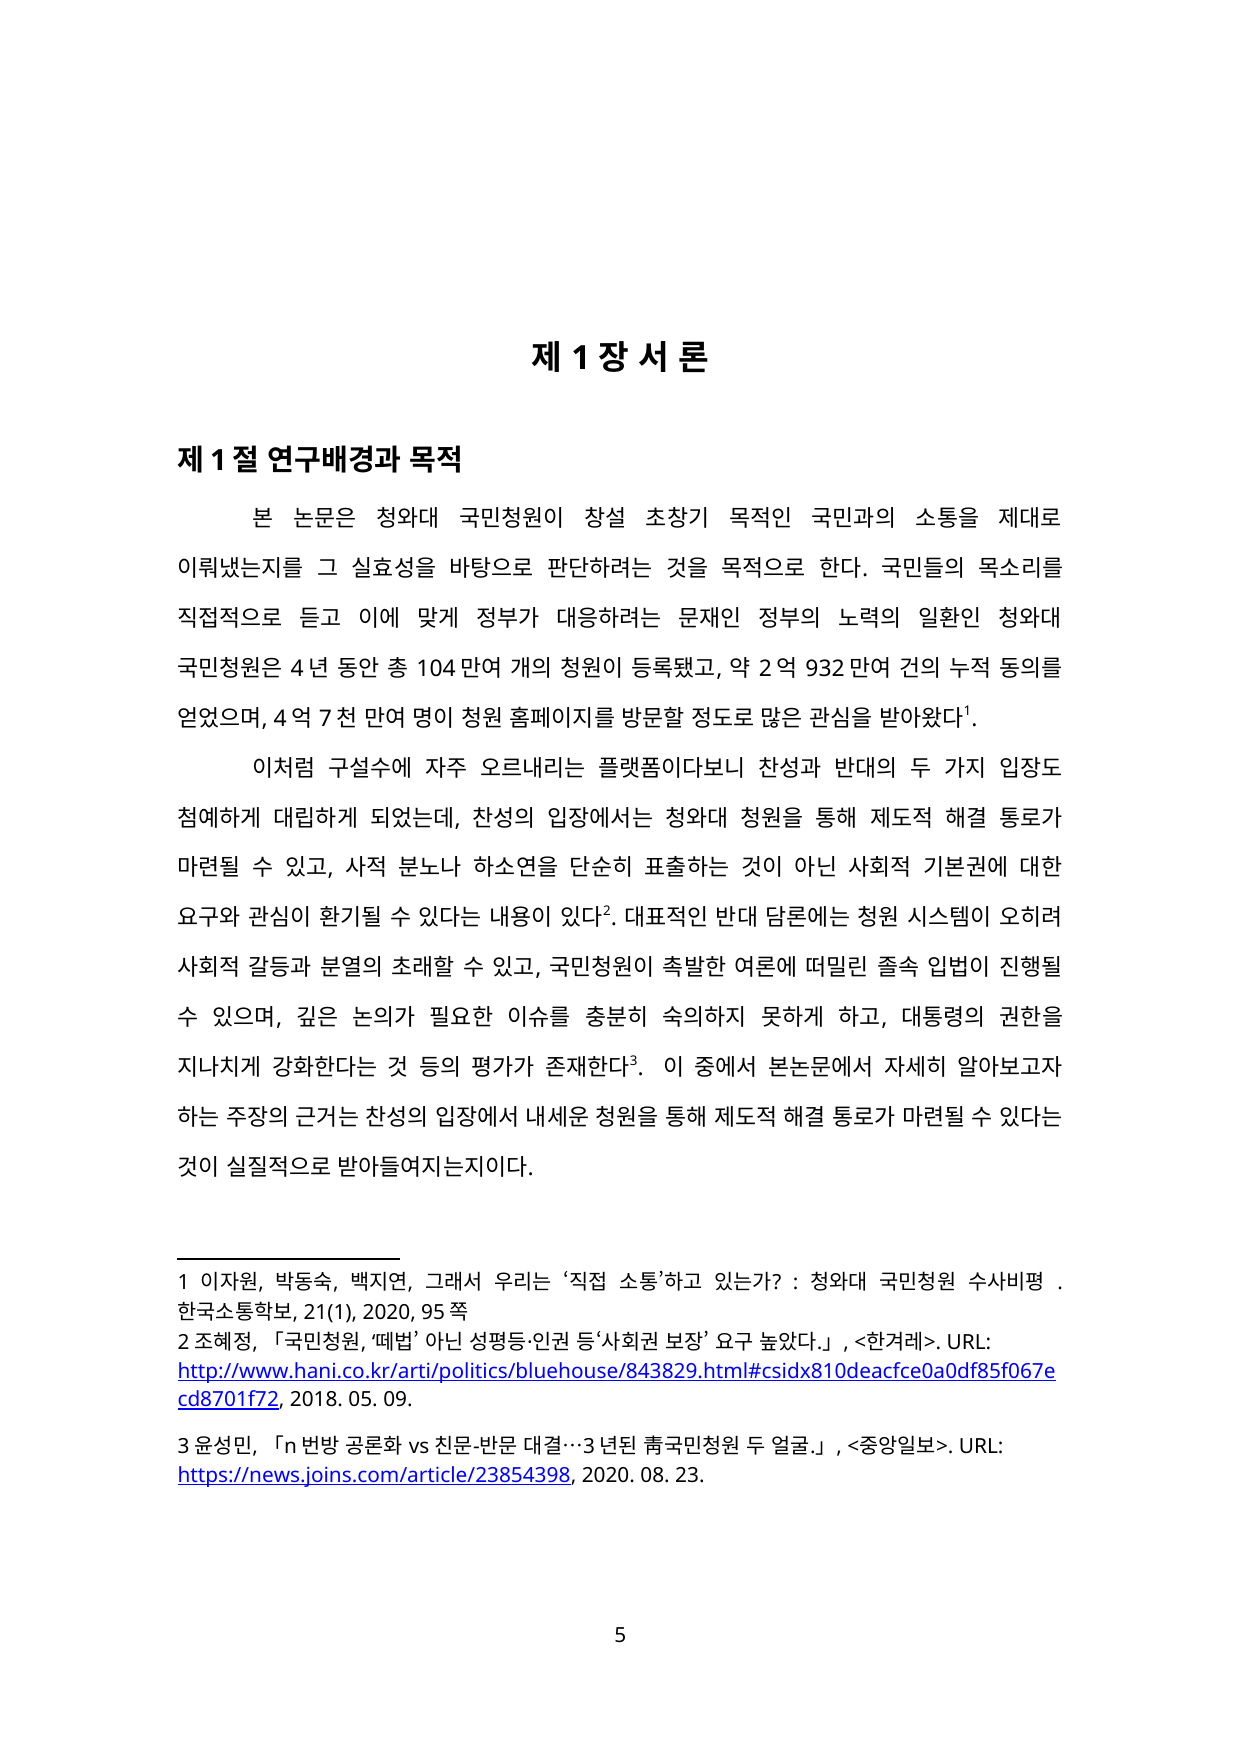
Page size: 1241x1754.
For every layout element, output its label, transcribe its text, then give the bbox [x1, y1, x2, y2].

text 제1절 연구배경과 목적 [177, 437, 1063, 479]
text 본 논문은 청와대 국민청원이 창설 초창기 목적인 국민과의 소통을 제대로 이뤄냈는지를 그 실효성을 바탕으로 판단하려는 것을 목적으로 한다. 국민들의 목소리를 직접적으로 듣고 이에 맞게 정부가 대응하려는 문재인 정부의 노력의 일환인 청와대 국민청원은 4년 동안 총 104만여 개의 청원이 등록됐고, 약 2억 932만여 건의 누적 동의를 얻었으며, 4억 7천 만여 명이 청원 홈페이지를 방문할 정도로 많은 관심을 받아왔다. [177, 500, 1063, 733]
text 이처럼 구설수에 자주 오르내리는 플랫폼이다보니 찬성과 반대의 두 가지 입장도 첨예하게 대립하게 되었는데, 찬성의 입장에서는 청와대 청원을 통해 제도적 해결 통로가 마련될 수 있고, 사적 분노나 하소연을 단순히 표출하는 것이 아닌 사회적 기본권에 대한 요구와 관심이 환기될 수 있다는 내용이 있다. 대표적인 반대 담론에는 청원 시스템이 오히려 사회적 갈등과 분열의 초래할 수 있고, 국민청원이 촉발한 여론에 떠밀린 졸속 입법이 진행될 수 있으며, 깊은 논의가 필요한 이슈를 충분히 숙의하지 못하게 하고, 대통령의 권한을 지나치게 강화한다는 것 등의 평가가 존재한다. 이 중에서 본논문에서 자세히 알아보고자 하는 주장의 근거는 찬성의 입장에서 내세운 청원을 통해 제도적 해결 통로가 마련될 수 있다는 것이 실질적으로 받아들여지는지이다. [177, 749, 1063, 1182]
text 제 1 장 서 론 [177, 331, 1063, 379]
